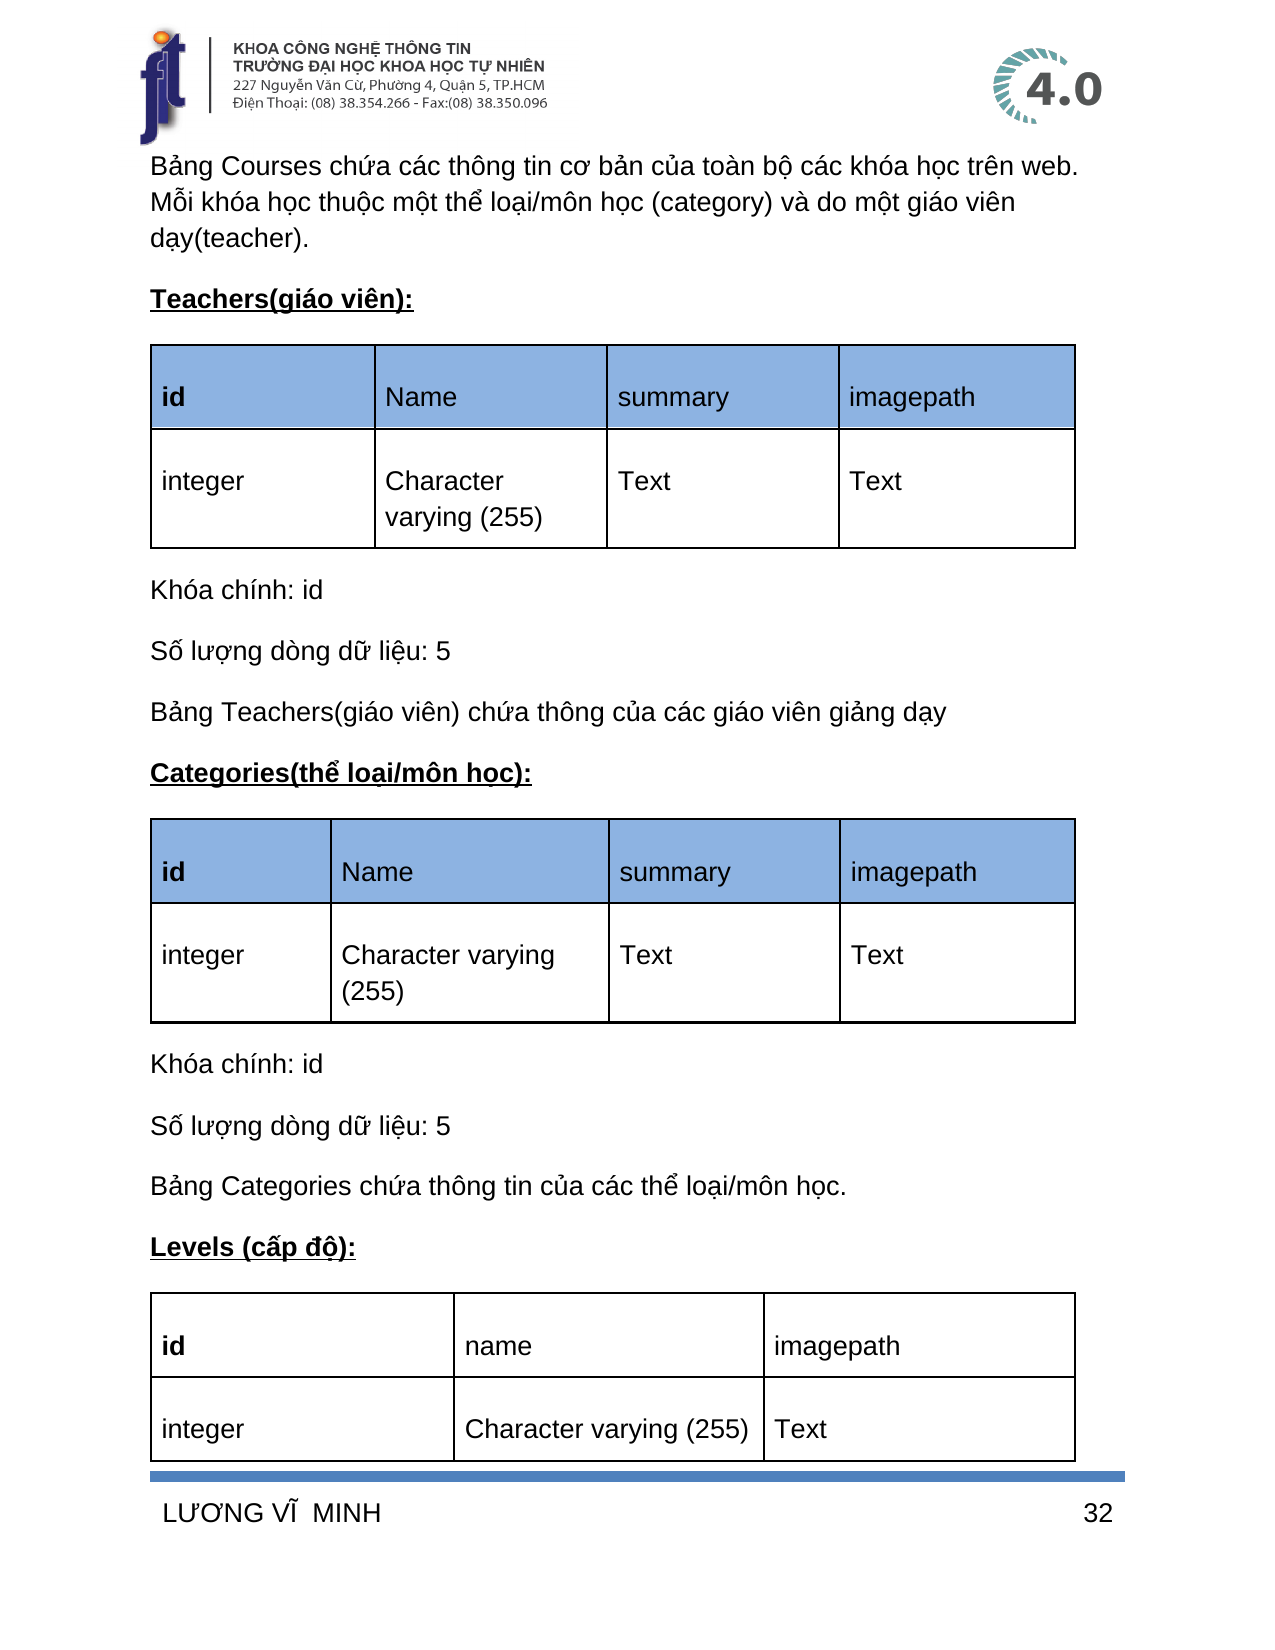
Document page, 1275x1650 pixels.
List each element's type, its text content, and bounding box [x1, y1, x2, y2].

text Số lượng dòng dữ liệu: 5 [150, 1109, 1125, 1141]
text Levels (cấp độ): [150, 1231, 1125, 1263]
table_cell integer [152, 430, 374, 547]
table_header summary [610, 820, 839, 902]
text Khóa chính: id [150, 574, 1125, 606]
picture [985, 41, 1108, 127]
text Bảng Courses chứa các thông tin cơ bản của toàn bộ các khóa học trên web. Mỗi khóa học thuộc một thể loại/môn học (category) và do một giáo viên dạy(teacher). [150, 150, 1125, 253]
table_header imagepath [765, 1294, 1074, 1376]
text Khóa chính: id [150, 1048, 1125, 1080]
picture [117, 21, 580, 167]
text Bảng Categories chứa thông tin của các thể loại/môn học. [150, 1170, 1125, 1202]
table_cell Text [840, 430, 1074, 547]
table_cell Text [608, 430, 838, 547]
table_header name [455, 1294, 763, 1376]
table_cell Text [841, 904, 1074, 1021]
table_header id [152, 820, 330, 902]
table_header id [152, 346, 374, 427]
table_cell Character varying (255) [376, 430, 606, 547]
table_cell Character varying (255) [332, 904, 608, 1021]
table_header Name [332, 820, 608, 902]
table_cell Character varying (255) [455, 1378, 763, 1460]
table_header summary [608, 346, 838, 427]
table_header Name [376, 346, 606, 427]
table_cell Text [610, 904, 839, 1021]
table_header imagepath [841, 820, 1074, 902]
text Bảng Teachers(giáo viên) chứa thông của các giáo viên giảng dạy [150, 696, 1125, 727]
table_cell Text [765, 1378, 1074, 1460]
table_header imagepath [840, 346, 1074, 427]
table_cell integer [152, 904, 330, 1021]
table_cell integer [152, 1378, 453, 1460]
text Số lượng dòng dữ liệu: 5 [150, 635, 1125, 666]
table_header id [152, 1294, 453, 1376]
text Teachers(giáo viên): [150, 283, 1125, 314]
text Categories(thể loại/môn học): [150, 757, 1125, 788]
